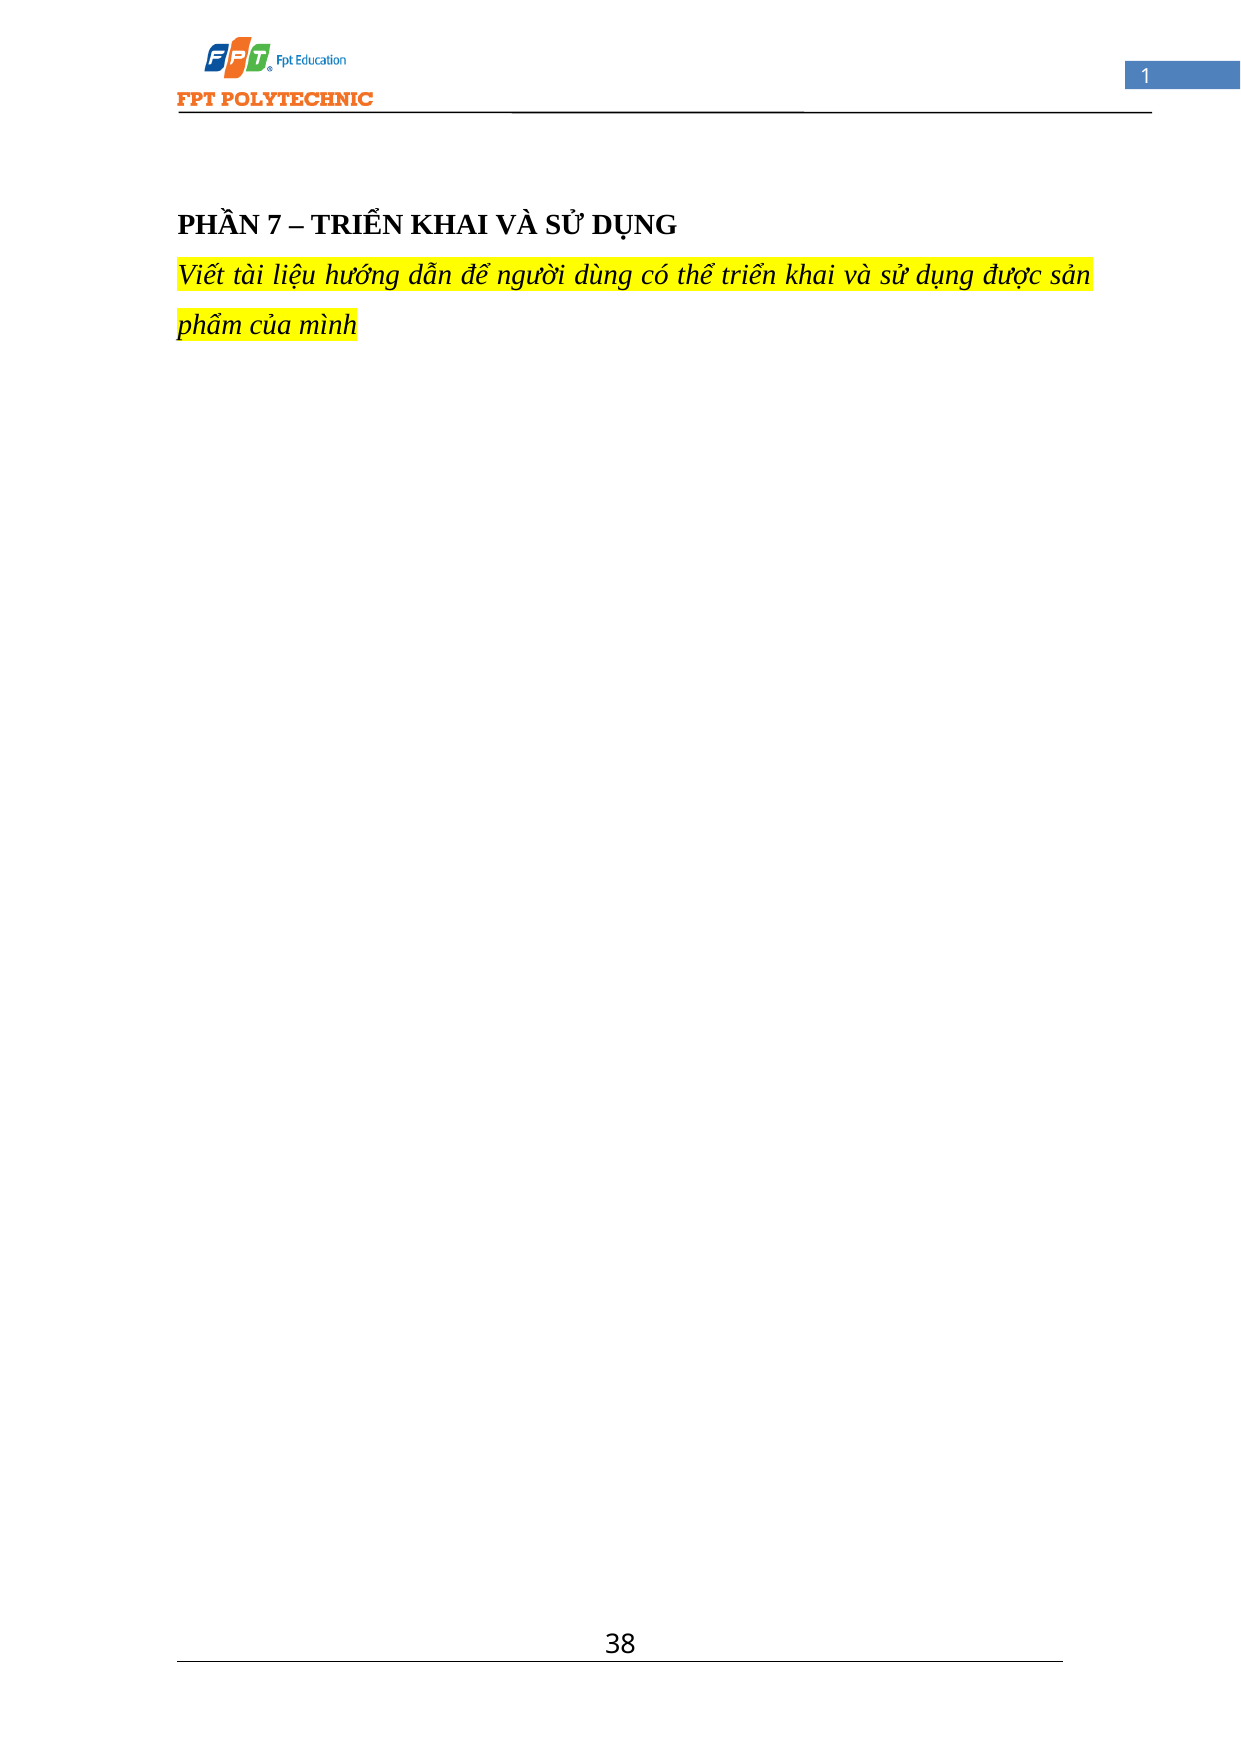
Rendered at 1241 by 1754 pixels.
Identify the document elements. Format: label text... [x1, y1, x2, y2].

text Viết tài liệu hướng dẫn để người dùng có thể triển khai và sử dụng được sản phẩm của mình [177, 291, 1093, 341]
subtitle PHẦN 7 – TRIỂN KHAI VÀ SỬ DỤNG [177, 207, 1093, 240]
picture [177, 37, 374, 106]
